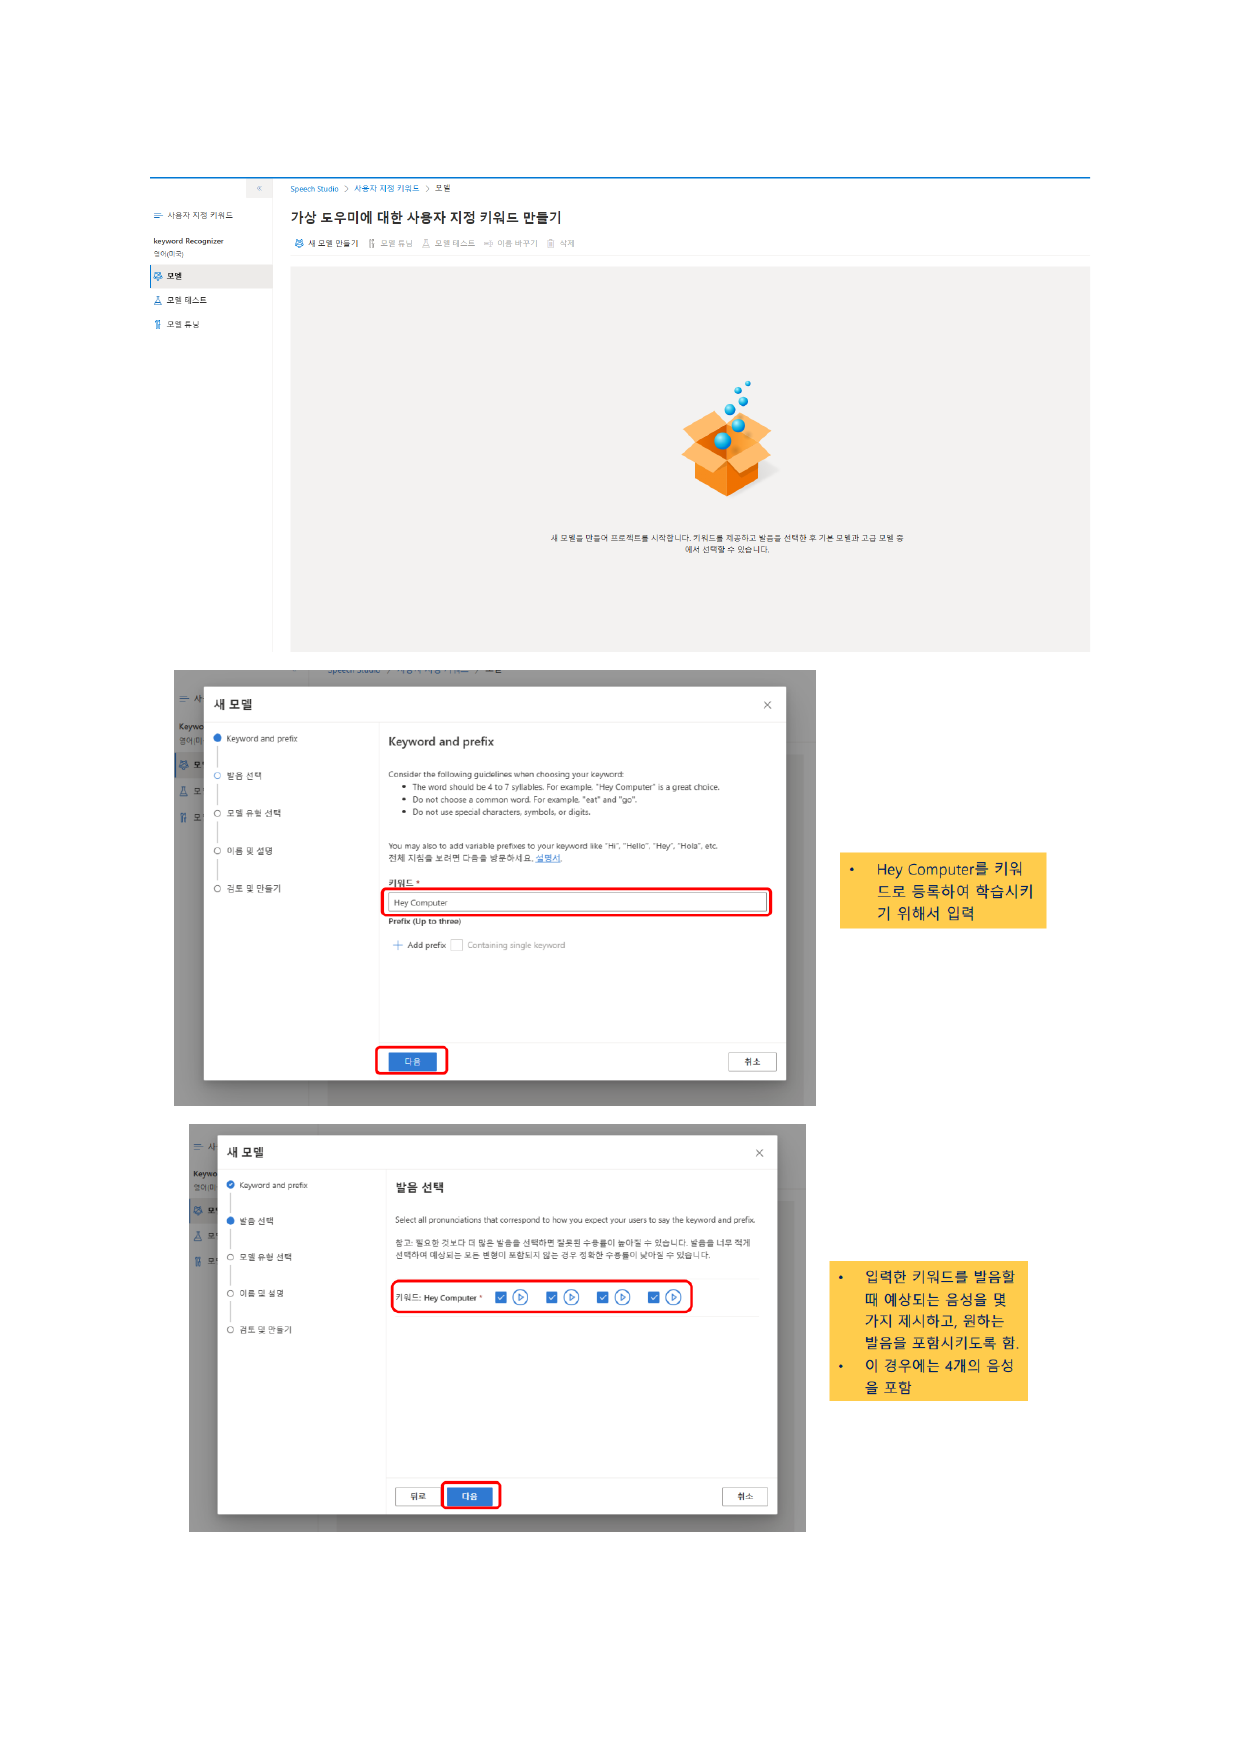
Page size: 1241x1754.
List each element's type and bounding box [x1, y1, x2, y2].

picture [150, 177, 1091, 652]
picture [150, 670, 1091, 1106]
picture [150, 1124, 1091, 1532]
